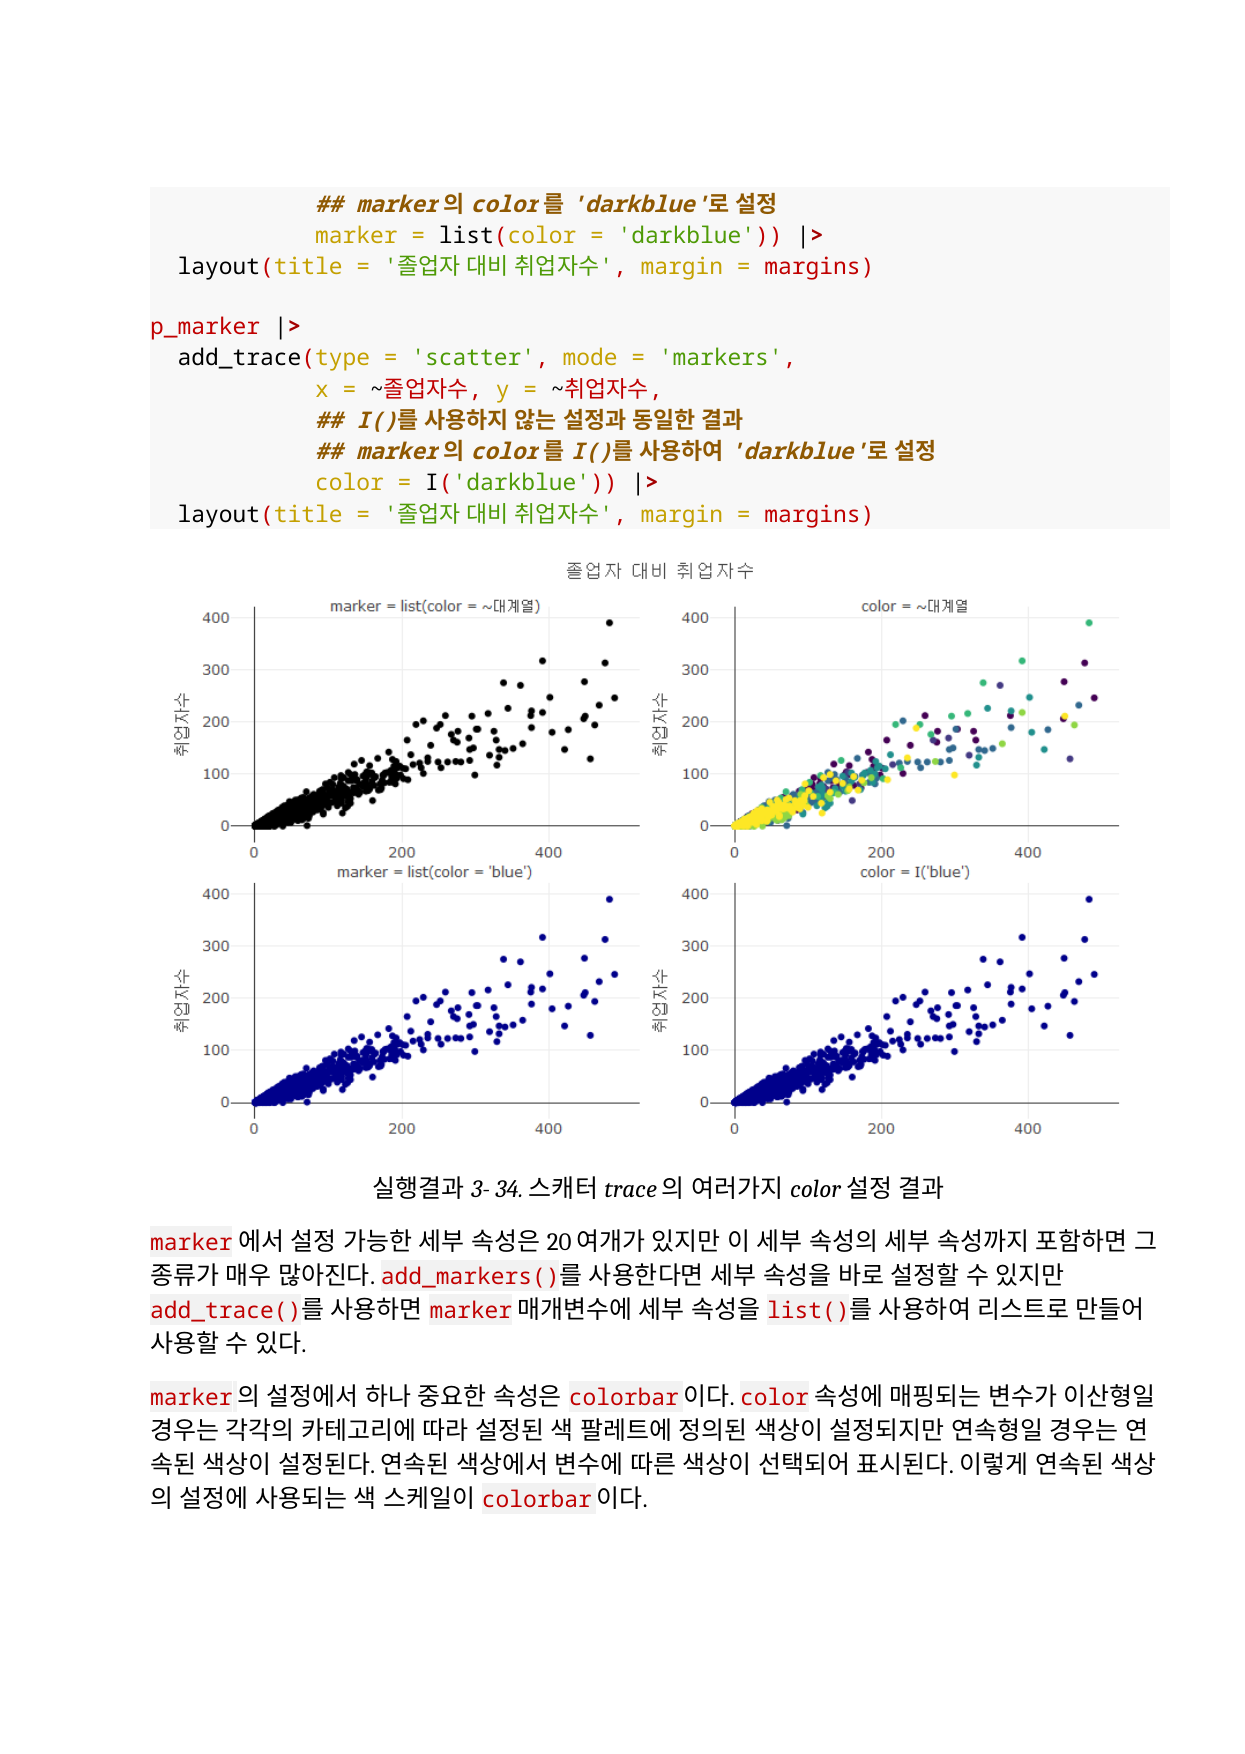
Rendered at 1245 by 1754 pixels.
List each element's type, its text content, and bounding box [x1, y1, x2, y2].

picture [172, 549, 1148, 1150]
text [150, 187, 1170, 529]
text marker 에서 설정 가능한 세부 속성은 20여개가 있지만 이 세부 속성의 세부 속성까지 포함하면 그 종류가 매우 많아진다. add_markers()를 사용한다면 세부 속성을 바로 설정할 수 있지만 add_trace()를 사용하면 marker 매개변수에 세부 속성을 list()를 사용하여 리스트로 만들어 사용할 수 있다. [150, 1223, 1170, 1359]
text 실행결과 3- . 스캐터 trace의 여러가지 color 설정 결과 [150, 1170, 1170, 1204]
text marker의 설정에서 하나 중요한 속성은 colorbar이다. color 속성에 매핑되는 변수가 이산형일 경우는 각각의 카테고리에 따라 설정된 색 팔레트에 정의된 색상이 설정되지만 연속형일 경우는 연속된 색상이 설정된다. 연속된 색상에서 변수에 따른 색상이 선택되어 표시된다. 이렇게 연속된 색상의 설정에 사용되는 색 스케일이 colorbar이다. [150, 1378, 1170, 1514]
